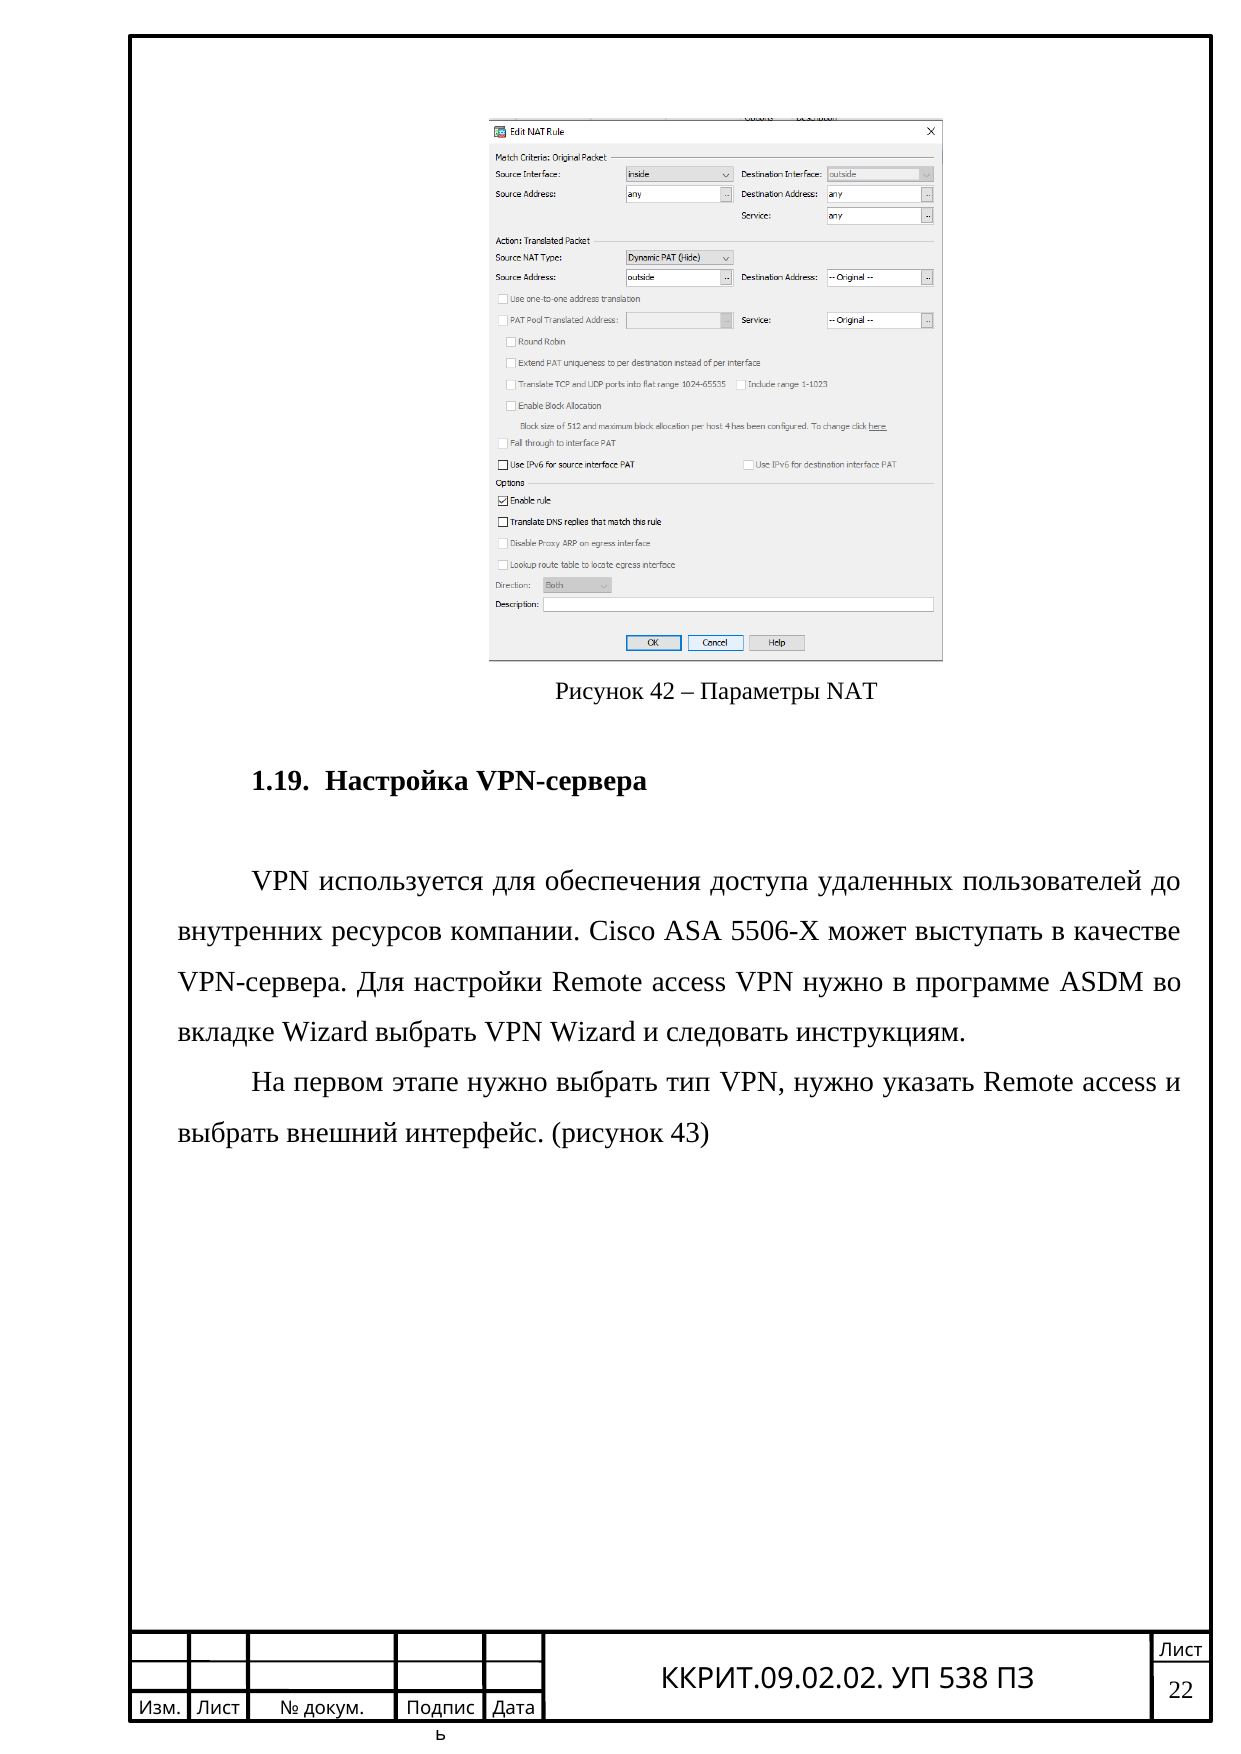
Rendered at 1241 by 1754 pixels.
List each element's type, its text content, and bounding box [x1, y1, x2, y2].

picture [489, 118, 943, 662]
text На первом этапе нужно выбрать тип VPN, нужно указать Remote access и выбрать внешний интерфейс. (рисунок 43) [177, 1064, 1181, 1148]
list Настройка VPN-сервера [177, 763, 1181, 796]
text Рисунок 42 – Параметры NAT [177, 676, 1181, 705]
text VPN используется для обеспечения доступа удаленных пользователей до внутренних ресурсов компании. Cisco ASA 5506-X может выступать в качестве VPN-сервера. Для настройки Remote access VPN нужно в программе ASDM во вкладке Wizard выбрать VPN Wizard и следовать инструкциям. [177, 863, 1181, 1048]
